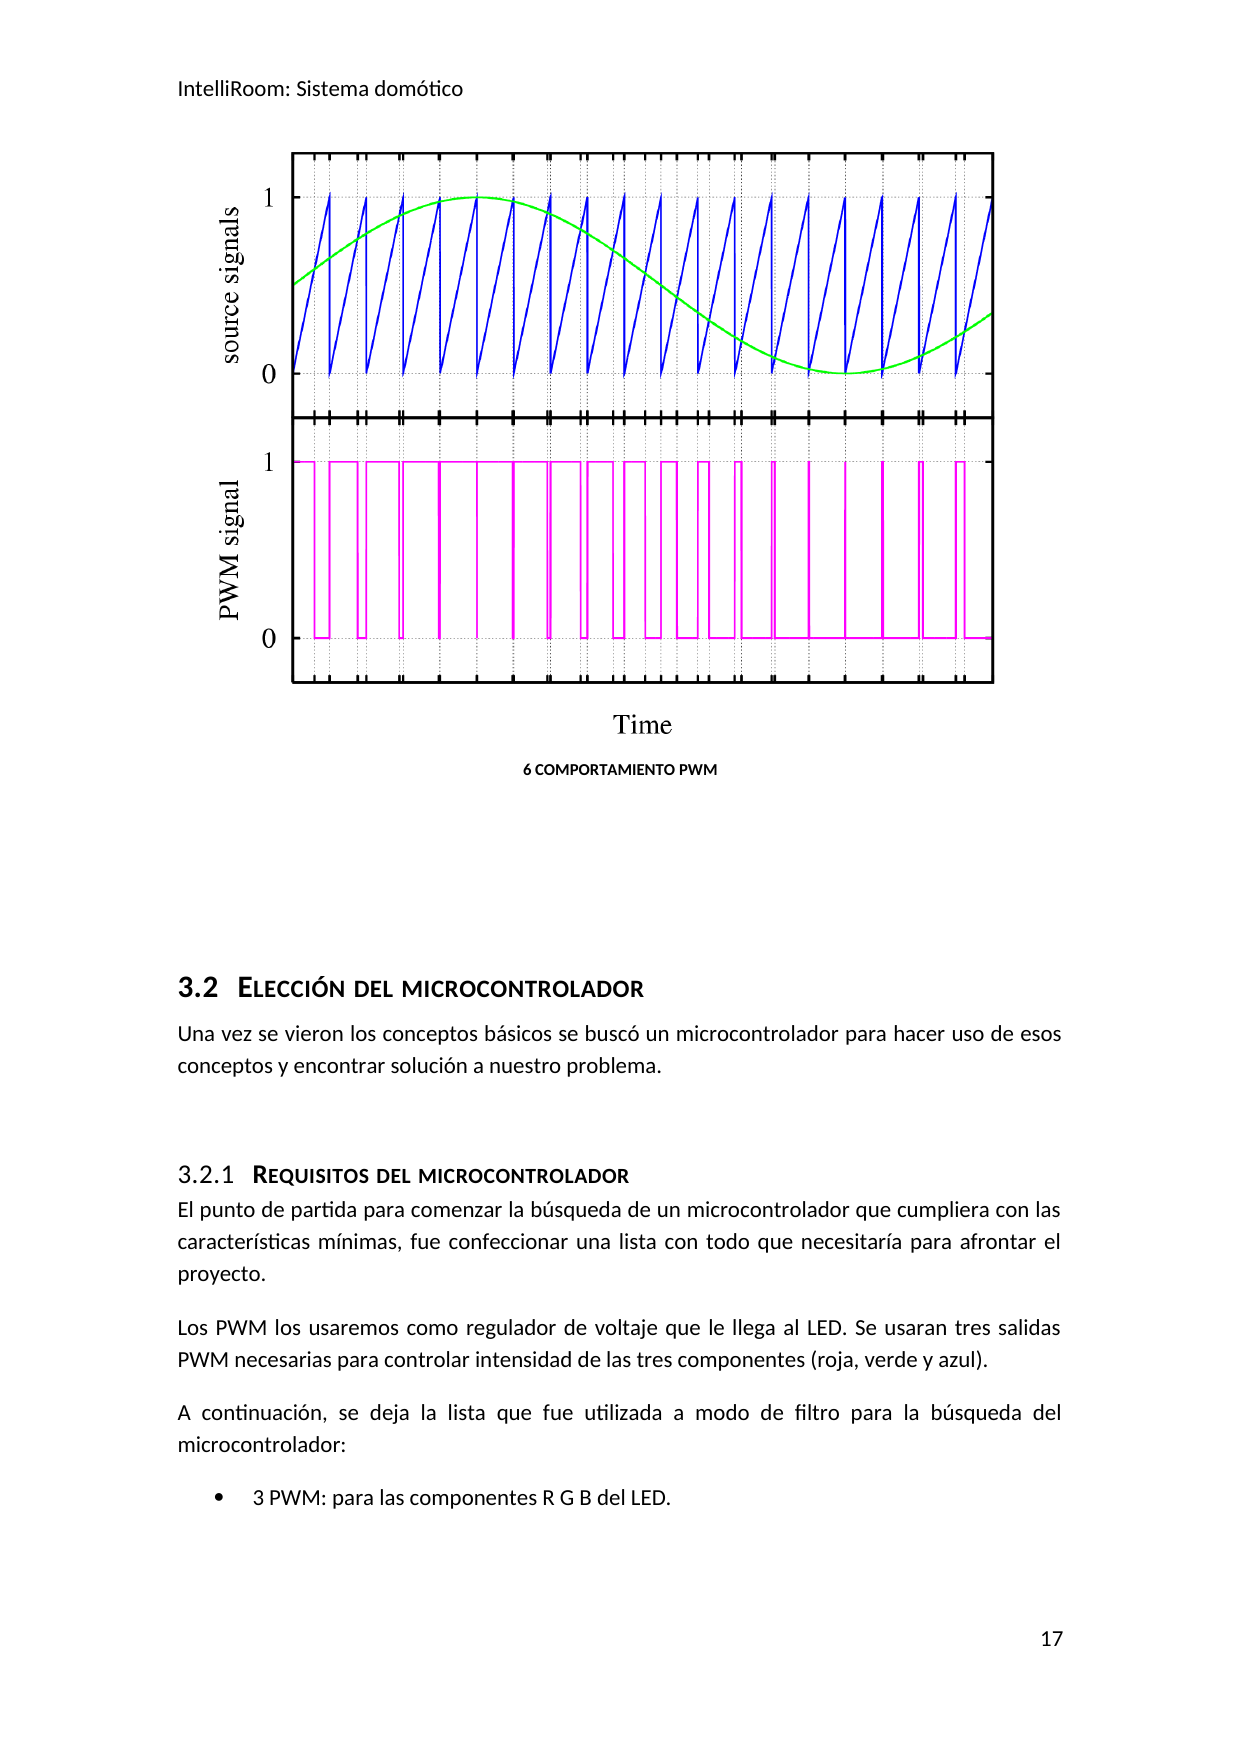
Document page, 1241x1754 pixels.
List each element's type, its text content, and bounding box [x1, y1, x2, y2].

picture [200, 147, 1040, 735]
subtitle Elección del microcontrolador [177, 967, 1063, 1005]
list 3 PWM: para las componentes R G B del LED. [215, 1483, 1063, 1511]
text 6 Comportamiento PWM [177, 759, 1063, 780]
text Una vez se vieron los conceptos básicos se buscó un microcontrolador para hacer uso de esos conceptos y encontrar solución a nuestro problema. [177, 1019, 1063, 1079]
text El punto de partida para comenzar la búsqueda de un microcontrolador que cumpliera con las características mínimas, fue confeccionar una lista con todo que necesitaría para afrontar el proyecto. [177, 1195, 1063, 1288]
subtitle Requisitos del microcontrolador [177, 1157, 1063, 1190]
text Los PWM los usaremos como regulador de voltaje que le llega al LED. Se usaran tres salidas PWM necesarias para controlar intensidad de las tres componentes (roja, verde y azul). [177, 1313, 1063, 1373]
text A continuación, se deja la lista que fue utilizada a modo de filtro para la búsqueda del microcontrolador: [177, 1398, 1063, 1458]
